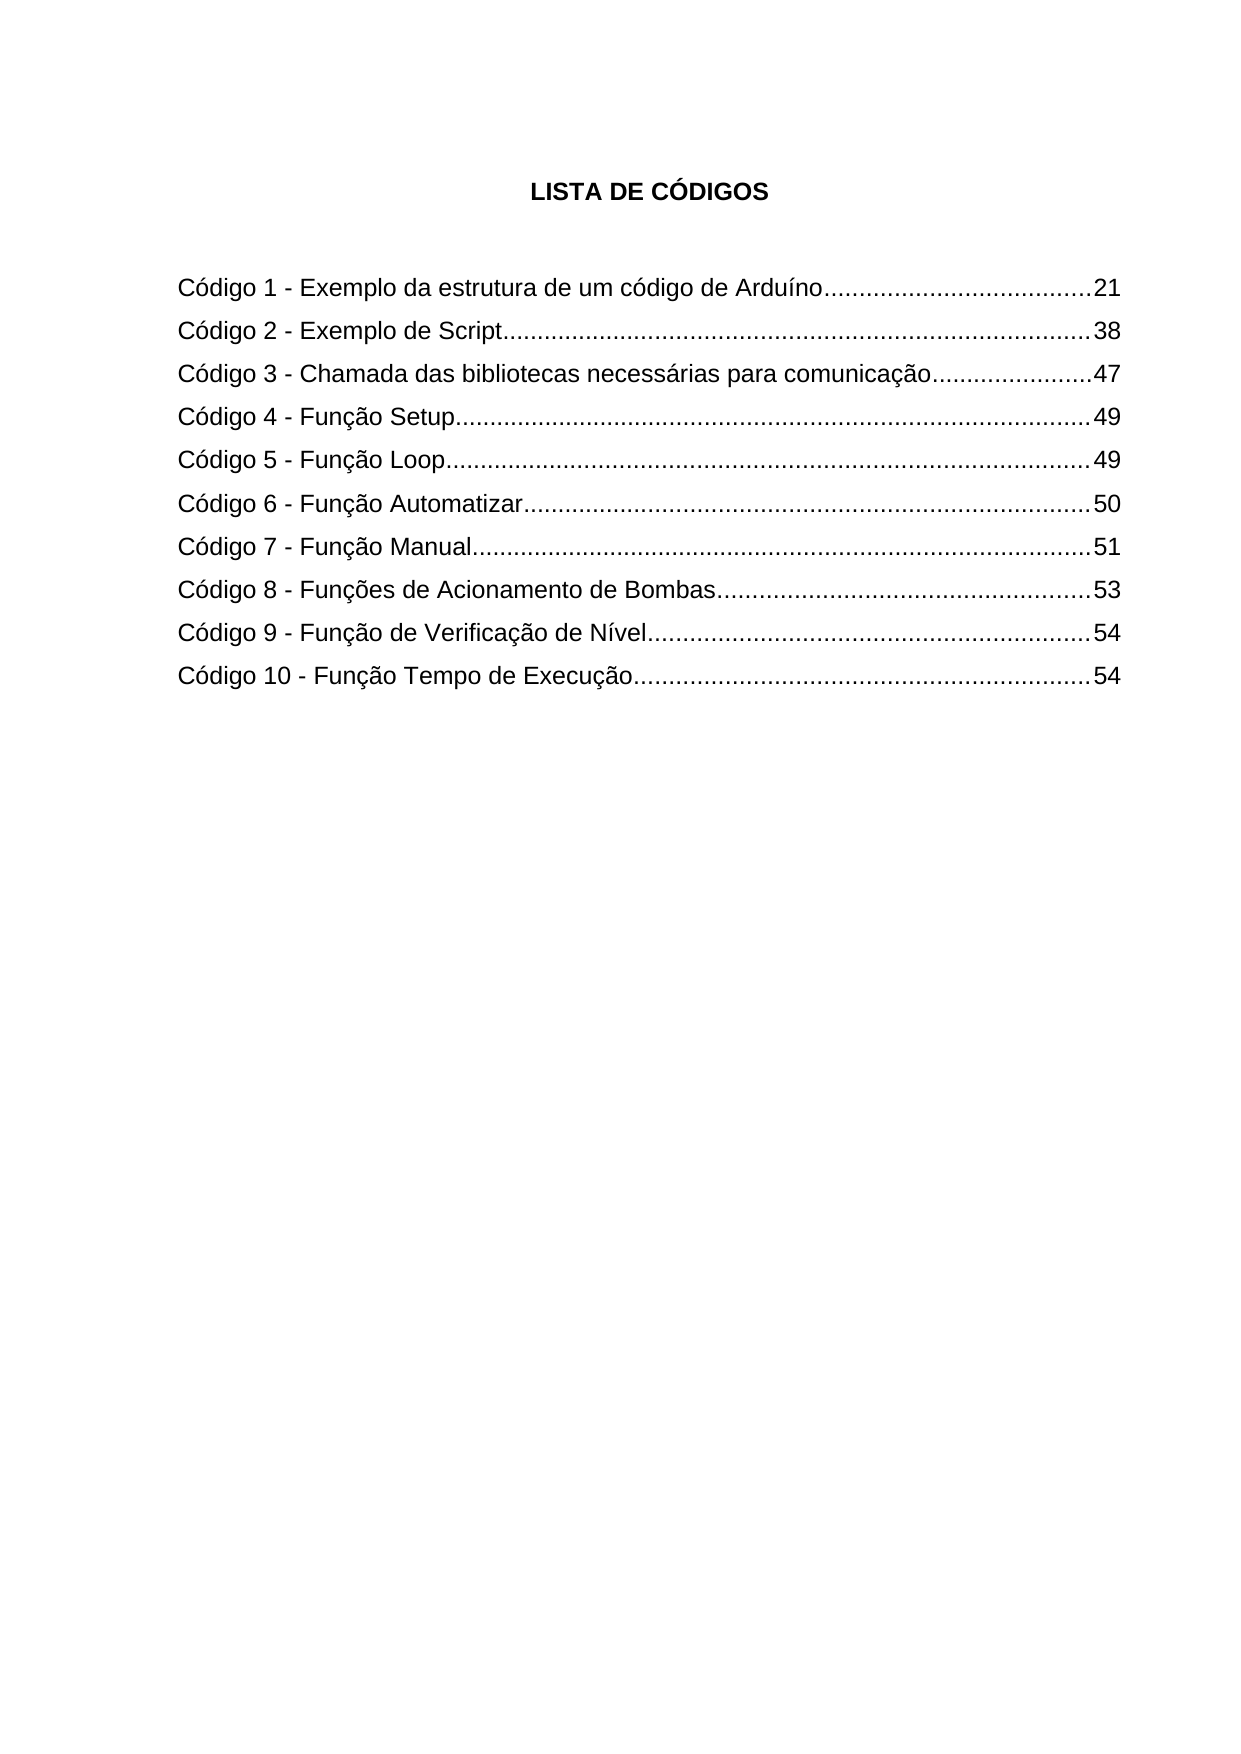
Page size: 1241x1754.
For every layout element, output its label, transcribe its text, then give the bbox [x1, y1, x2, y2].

text Código 2 - Exemplo de Script 38 [177, 316, 1122, 345]
text Código 9 - Função de Verificação de Nível 54 [177, 618, 1122, 647]
text Código 8 - Funções de Acionamento de Bombas 53 [177, 575, 1122, 604]
text Código 1 - Exemplo da estrutura de um código de Arduíno 21 [177, 273, 1122, 302]
text LISTA DE CÓDIGOS [177, 177, 1122, 206]
text Código 4 - Função Setup 49 [177, 402, 1122, 431]
text Código 6 - Função Automatizar 50 [177, 489, 1122, 517]
text Código 5 - Função Loop 49 [177, 446, 1122, 474]
text Código 10 - Função Tempo de Execução 54 [177, 661, 1122, 690]
text Código 3 - Chamada das bibliotecas necessárias para comunicação 47 [177, 359, 1122, 388]
text Código 7 - Função Manual 51 [177, 532, 1122, 561]
